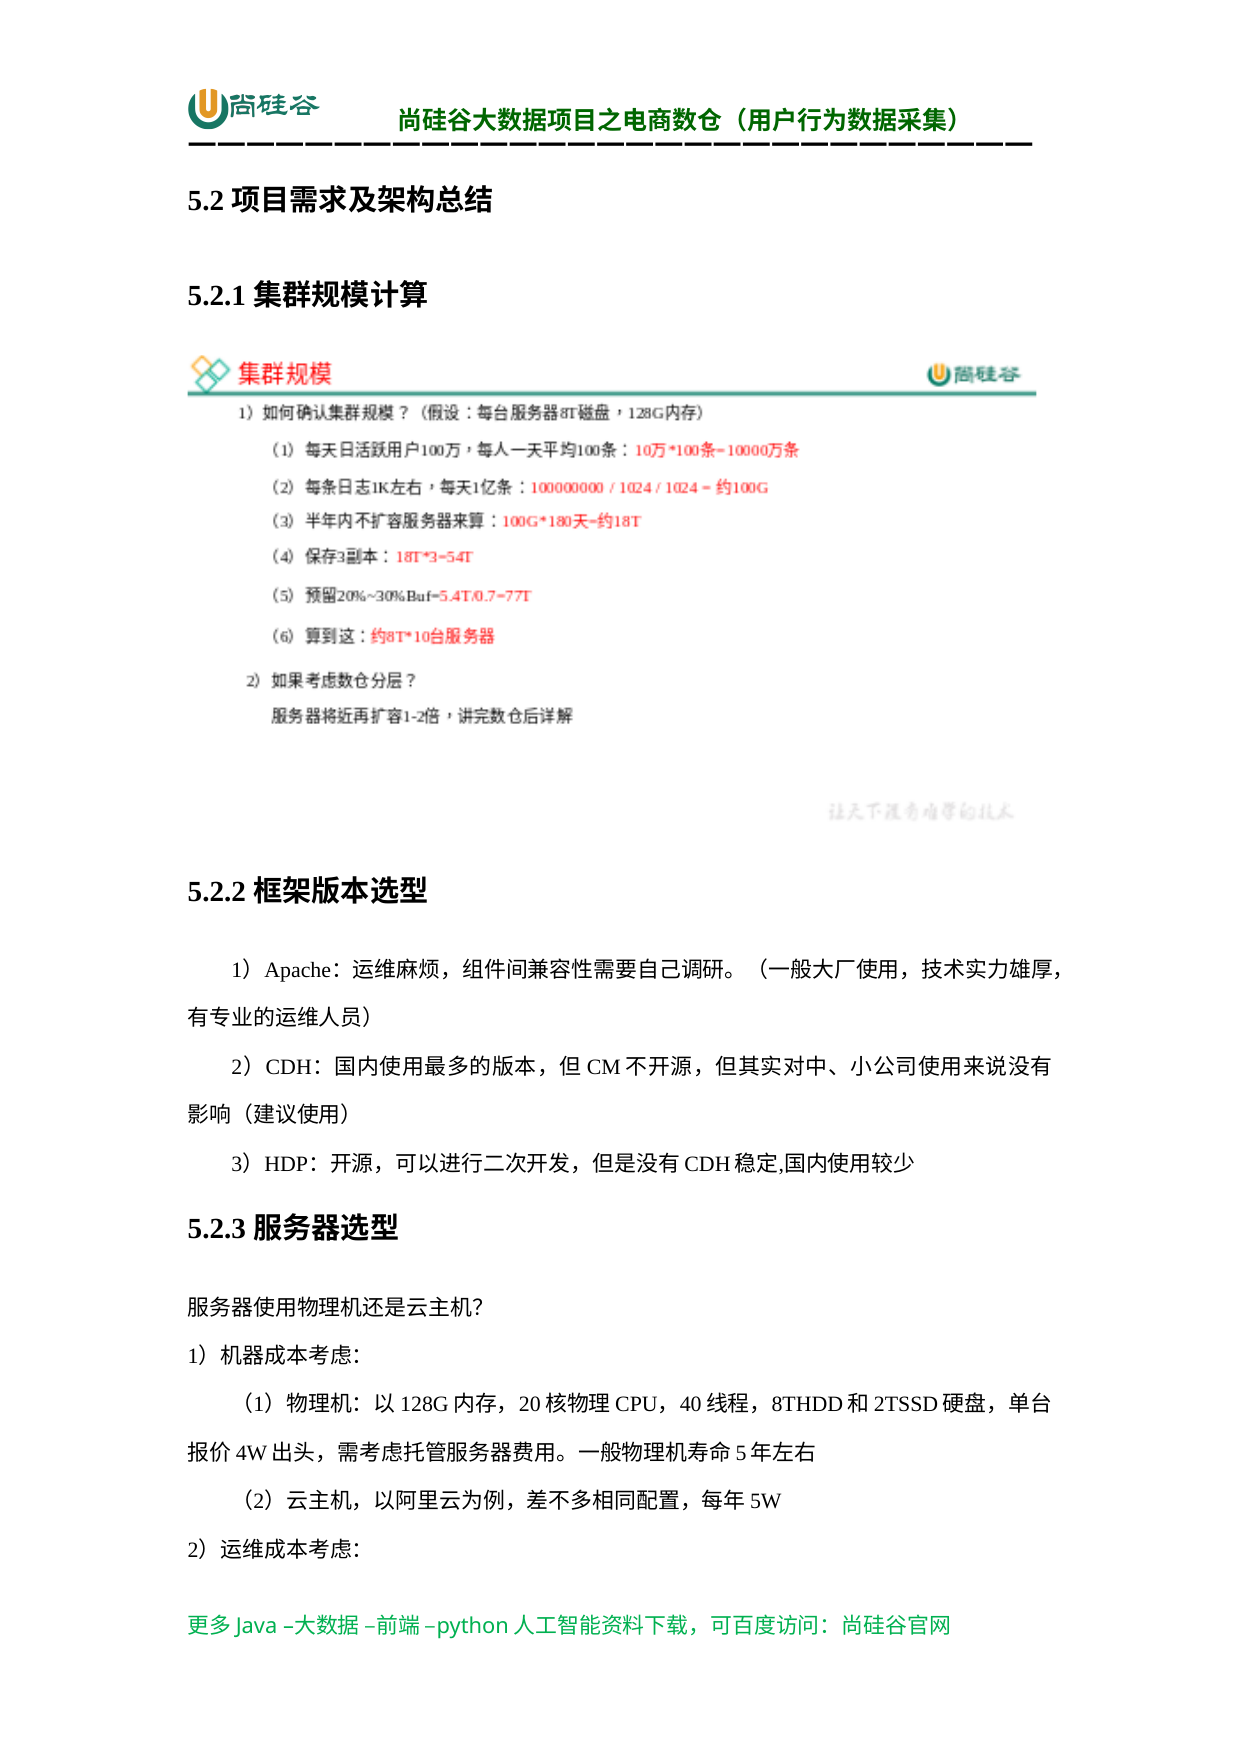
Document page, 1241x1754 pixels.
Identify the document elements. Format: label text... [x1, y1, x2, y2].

text 服务器使用物理机还是云主机？ [187, 1289, 1053, 1322]
subtitle 5.2 项目需求及架构总结 [187, 165, 1053, 230]
text 2）CDH：国内使用最多的版本，但CM不开源，但其实对中、小公司使用来说没有影响（建议使用） [187, 1048, 1053, 1129]
text （1）物理机：以128G内存，20核物理CPU，40线程，8THDD和2TSSD硬盘，单台报价4W出头，需考虑托管服务器费用。一般物理机寿命5年左右 [187, 1386, 1053, 1467]
text （2）云主机，以阿里云为例，差不多相同配置，每年5W [187, 1483, 1053, 1515]
text 1）Apache：运维麻烦，组件间兼容性需要自己调研。（一般大厂使用，技术实力雄厚，有专业的运维人员） [187, 951, 1053, 1032]
subtitle 5.2.3 服务器选型 [187, 1194, 1053, 1259]
text 1）机器成本考虑： [187, 1337, 1053, 1370]
picture [187, 88, 321, 130]
text 3）HDP：开源，可以进行二次开发，但是没有CDH稳定,国内使用较少 [187, 1145, 1053, 1178]
subtitle 5.2.2 框架版本选型 [187, 856, 1053, 921]
text 2）运维成本考虑： [187, 1531, 1053, 1564]
subtitle 5.2.1 集群规模计算 [187, 260, 1053, 325]
